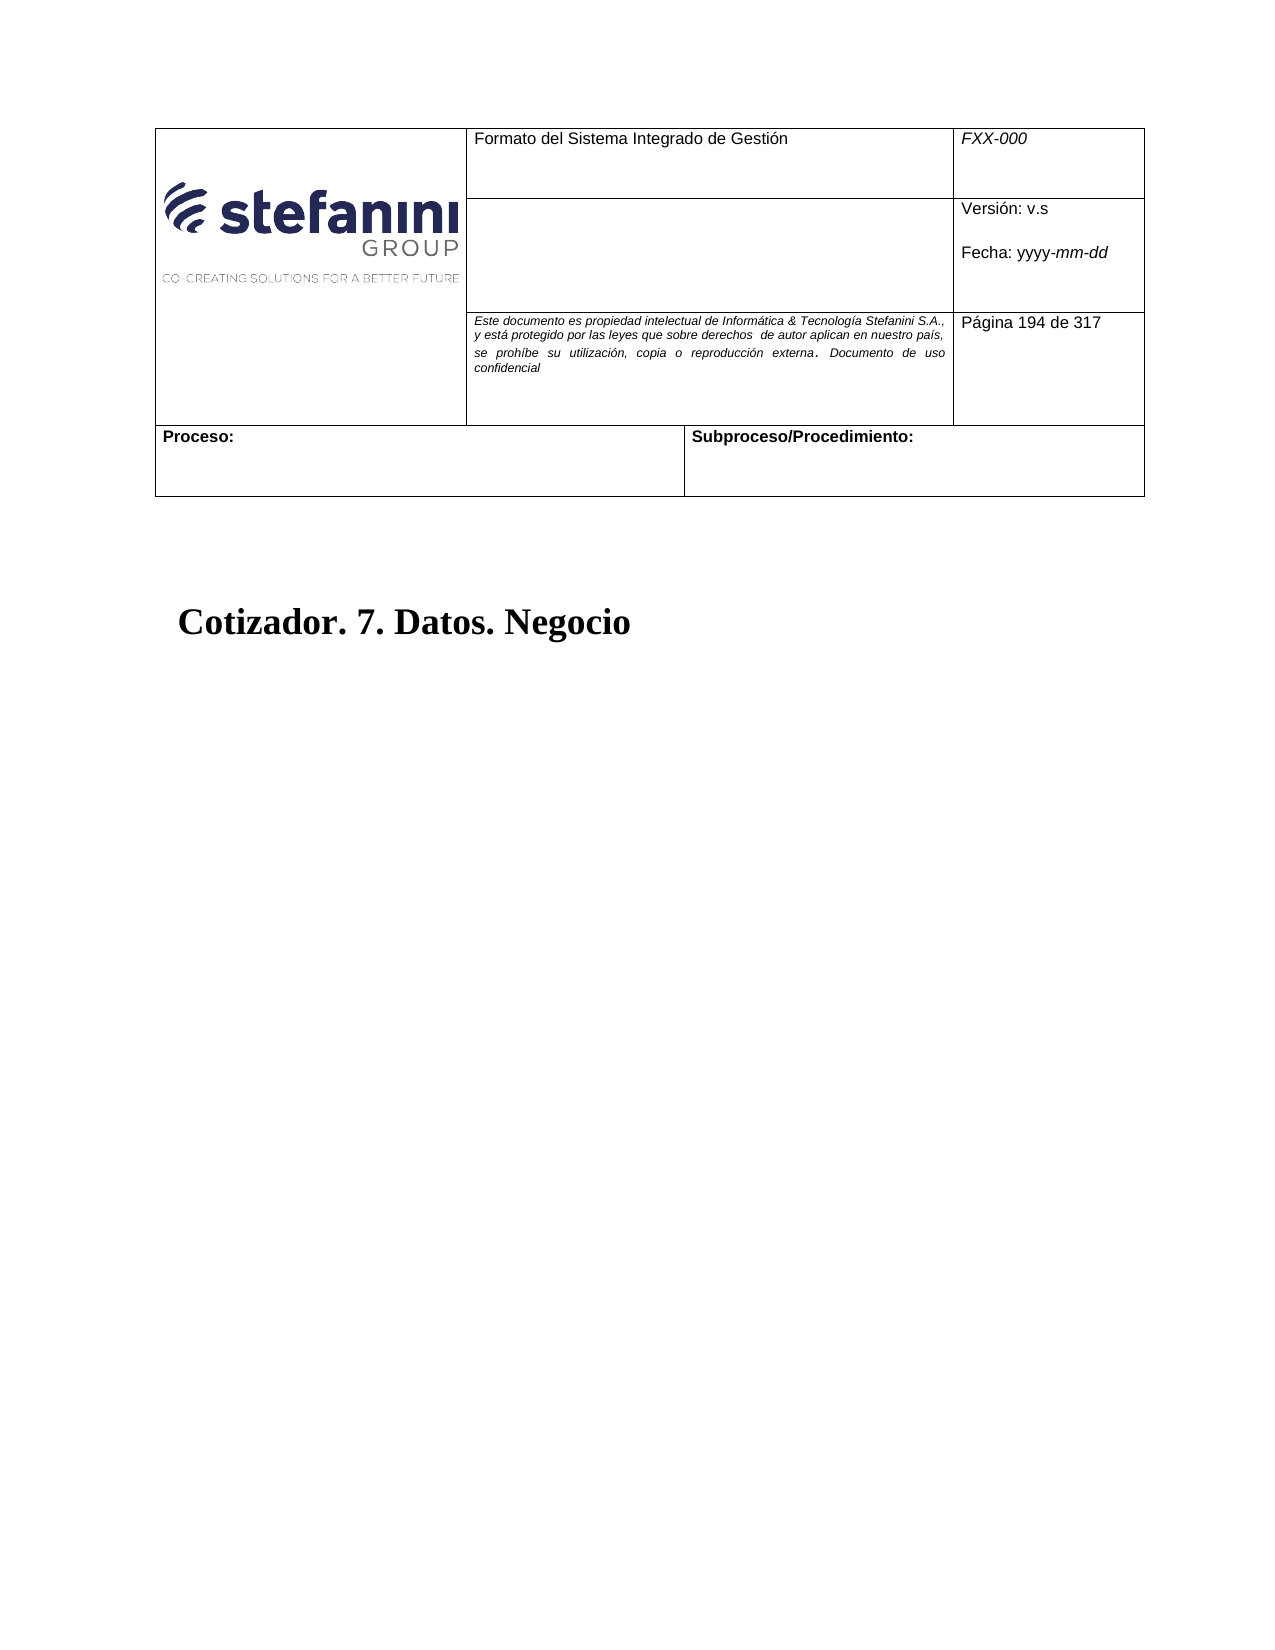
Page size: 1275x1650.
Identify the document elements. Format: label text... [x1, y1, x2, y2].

subtitle Cotizador. 7. Datos. Negocio [177, 599, 1098, 642]
picture [162, 182, 460, 286]
